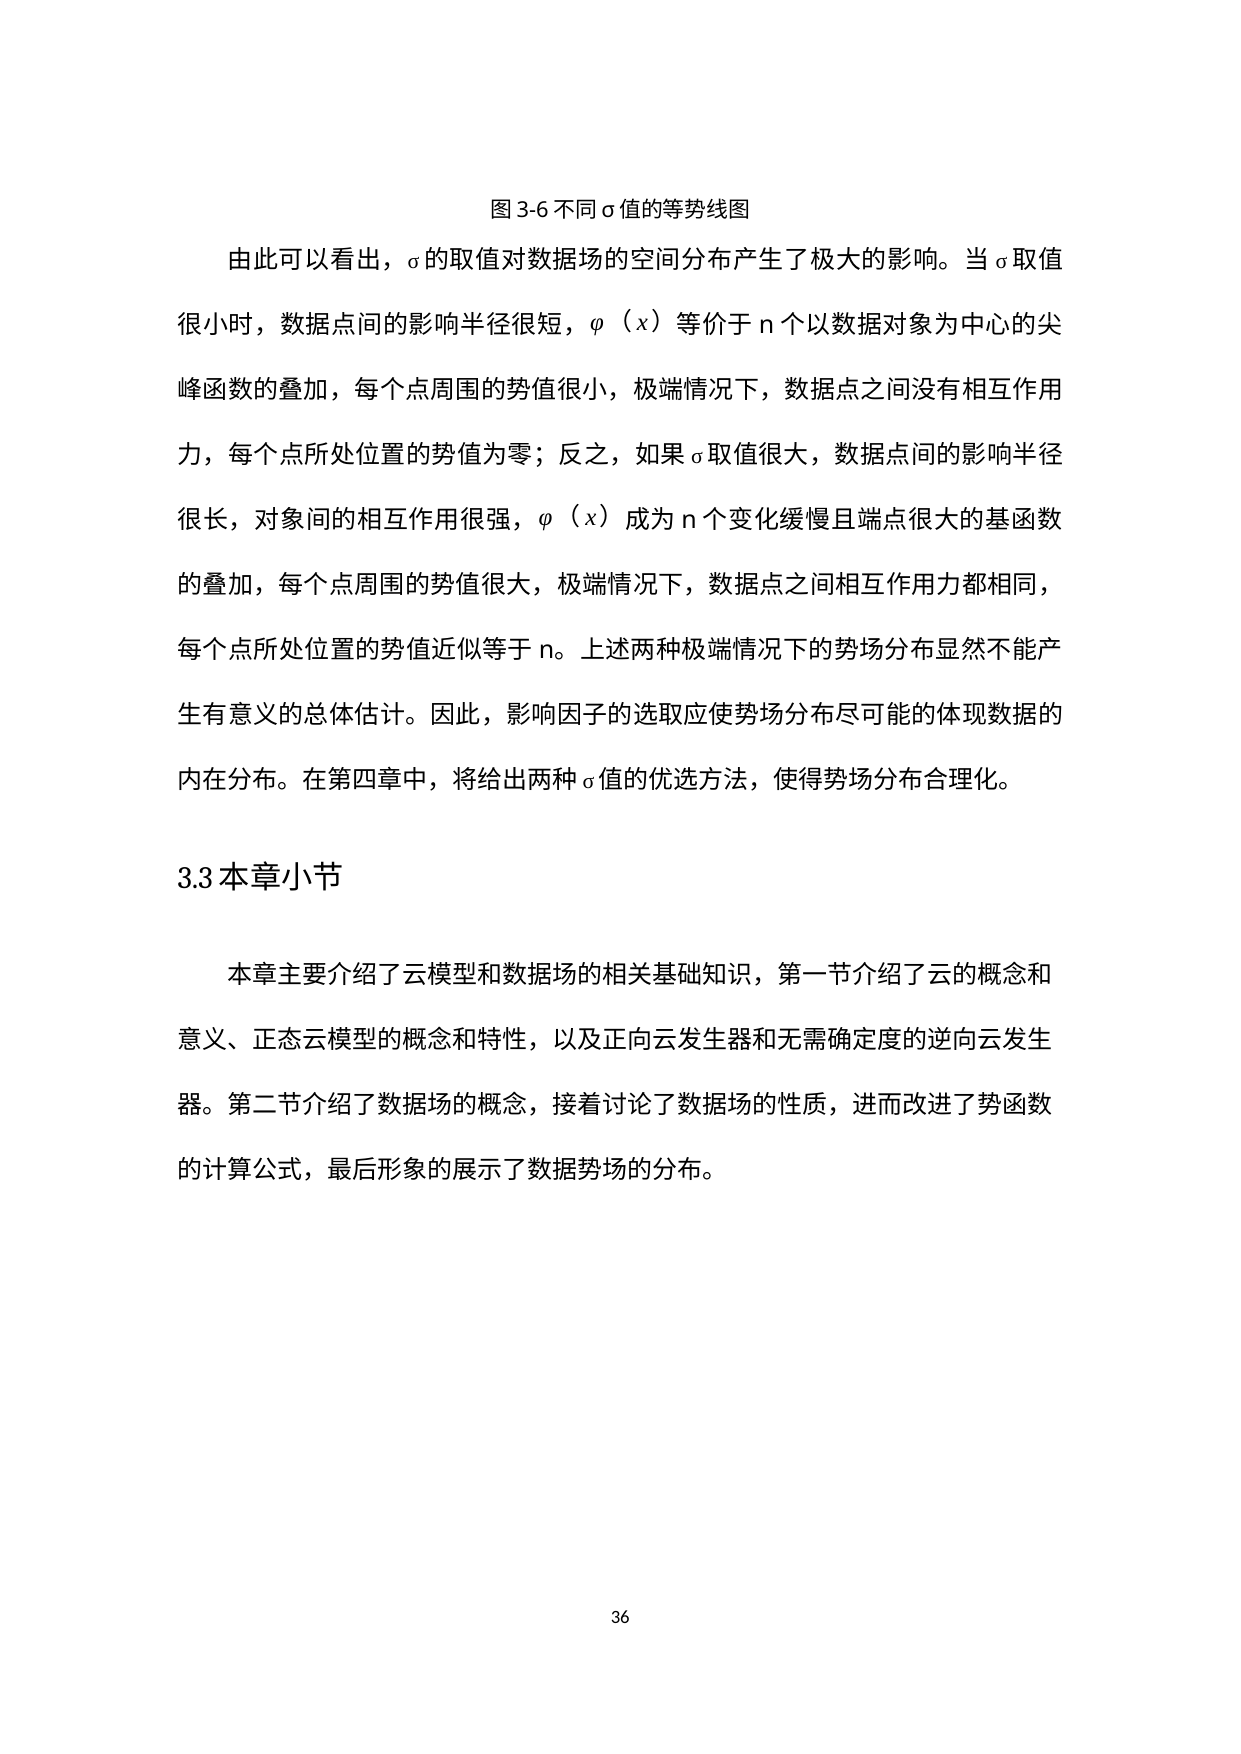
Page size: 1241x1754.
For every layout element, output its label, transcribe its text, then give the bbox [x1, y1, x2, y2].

text 本章主要介绍了云模型和数据场的相关基础知识，第一节介绍了云的概念和意义、正态云模型的概念和特性，以及正向云发生器和无需确定度的逆向云发生器。第二节介绍了数据场的概念，接着讨论了数据场的性质，进而改进了势函数的计算公式，最后形象的展示了数据势场的分布。 [177, 940, 1063, 1200]
text 图3-6不同σ值的等势线图 [177, 192, 1063, 225]
text 由此可以看出，σ的取值对数据场的空间分布产生了极大的影响。当σ取值很小时，数据点间的影响半径很短，等价于n个以数据对象为中心的尖峰函数的叠加，每个点周围的势值很小，极端情况下，数据点之间没有相互作用力，每个点所处位置的势值为零；反之，如果σ取值很大，数据点间的影响半径很长，对象间的相互作用很强，成为n个变化缓慢且端点很大的基函数的叠加，每个点周围的势值很大，极端情况下，数据点之间相互作用力都相同，每个点所处位置的势值近似等于n。上述两种极端情况下的势场分布显然不能产生有意义的总体估计。因此，影响因子的选取应使势场分布尽可能的体现数据的内在分布。在第四章中，将给出两种σ值的优选方法，使得势场分布合理化。 [177, 225, 1063, 810]
subtitle 3.3本章小节 [177, 842, 1063, 907]
